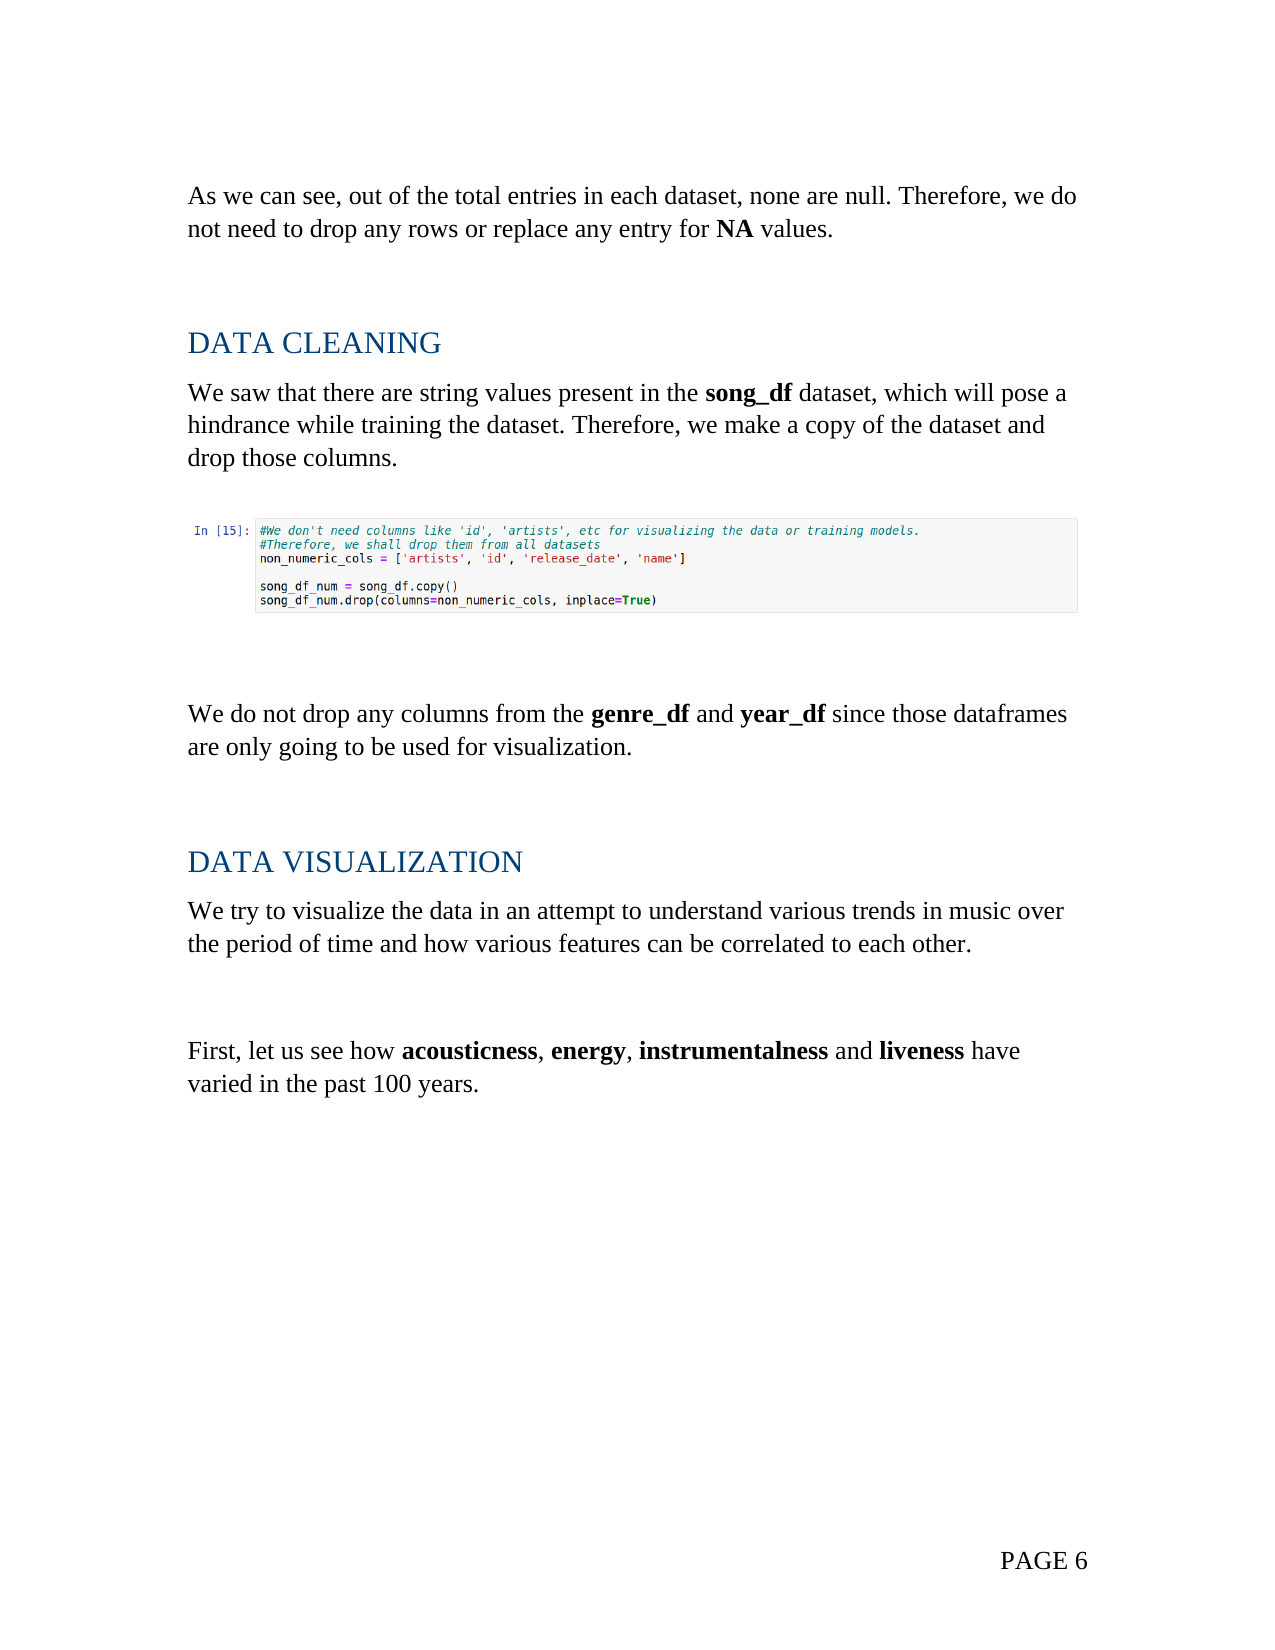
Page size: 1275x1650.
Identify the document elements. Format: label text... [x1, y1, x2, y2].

text As we can see, out of the total entries in each dataset, none are null. Therefore, we do not need to drop any rows or replace any entry for NA values. [187, 180, 1087, 243]
text We do not drop any columns from the genre_df and year_df since those dataframes are only going to be used for visualization. [187, 698, 1087, 761]
text First, let us see how acousticness, energy, instrumentalness and liveness have varied in the past 100 years. [187, 1035, 1087, 1098]
picture [187, 513, 1088, 618]
subtitle Data visualization [187, 843, 1087, 879]
text We try to visualize the data in an attempt to understand various trends in music over the period of time and how various features can be correlated to each other. [187, 895, 1087, 958]
text We saw that there are string values present in the song_df dataset, which will pose a hindrance while training the dataset. Therefore, we make a copy of the dataset and drop those columns. [187, 377, 1087, 472]
subtitle Data cleaning [187, 324, 1087, 361]
